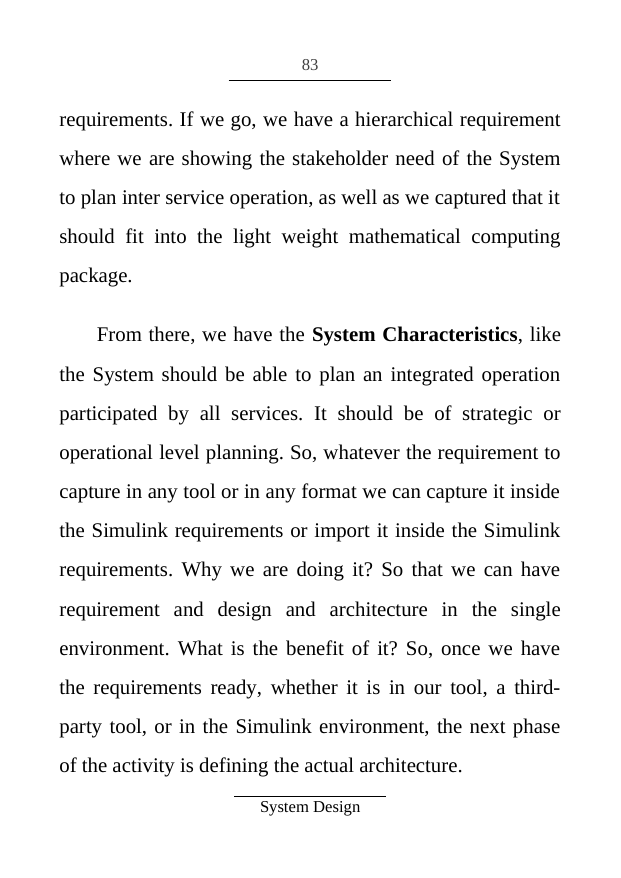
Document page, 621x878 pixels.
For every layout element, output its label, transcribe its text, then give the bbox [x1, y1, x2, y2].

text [59, 107, 561, 287]
text From there, we have the System Characteristics, like the System should be able to plan an integrated operation participated by all services. It should be of strategic or operational level planning. So, whatever the requirement to capture in any tool or in any format we can capture it inside the Simulink requirements or import it inside the Simulink requirements. Why we are doing it? So that we can have requirement and design and architecture in the single environment. What is the benefit of it? So, once we have the requirements ready, whether it is in our tool, a third-party tool, or in the Simulink environment, the next phase of the activity is defining the actual architecture. [59, 322, 561, 777]
